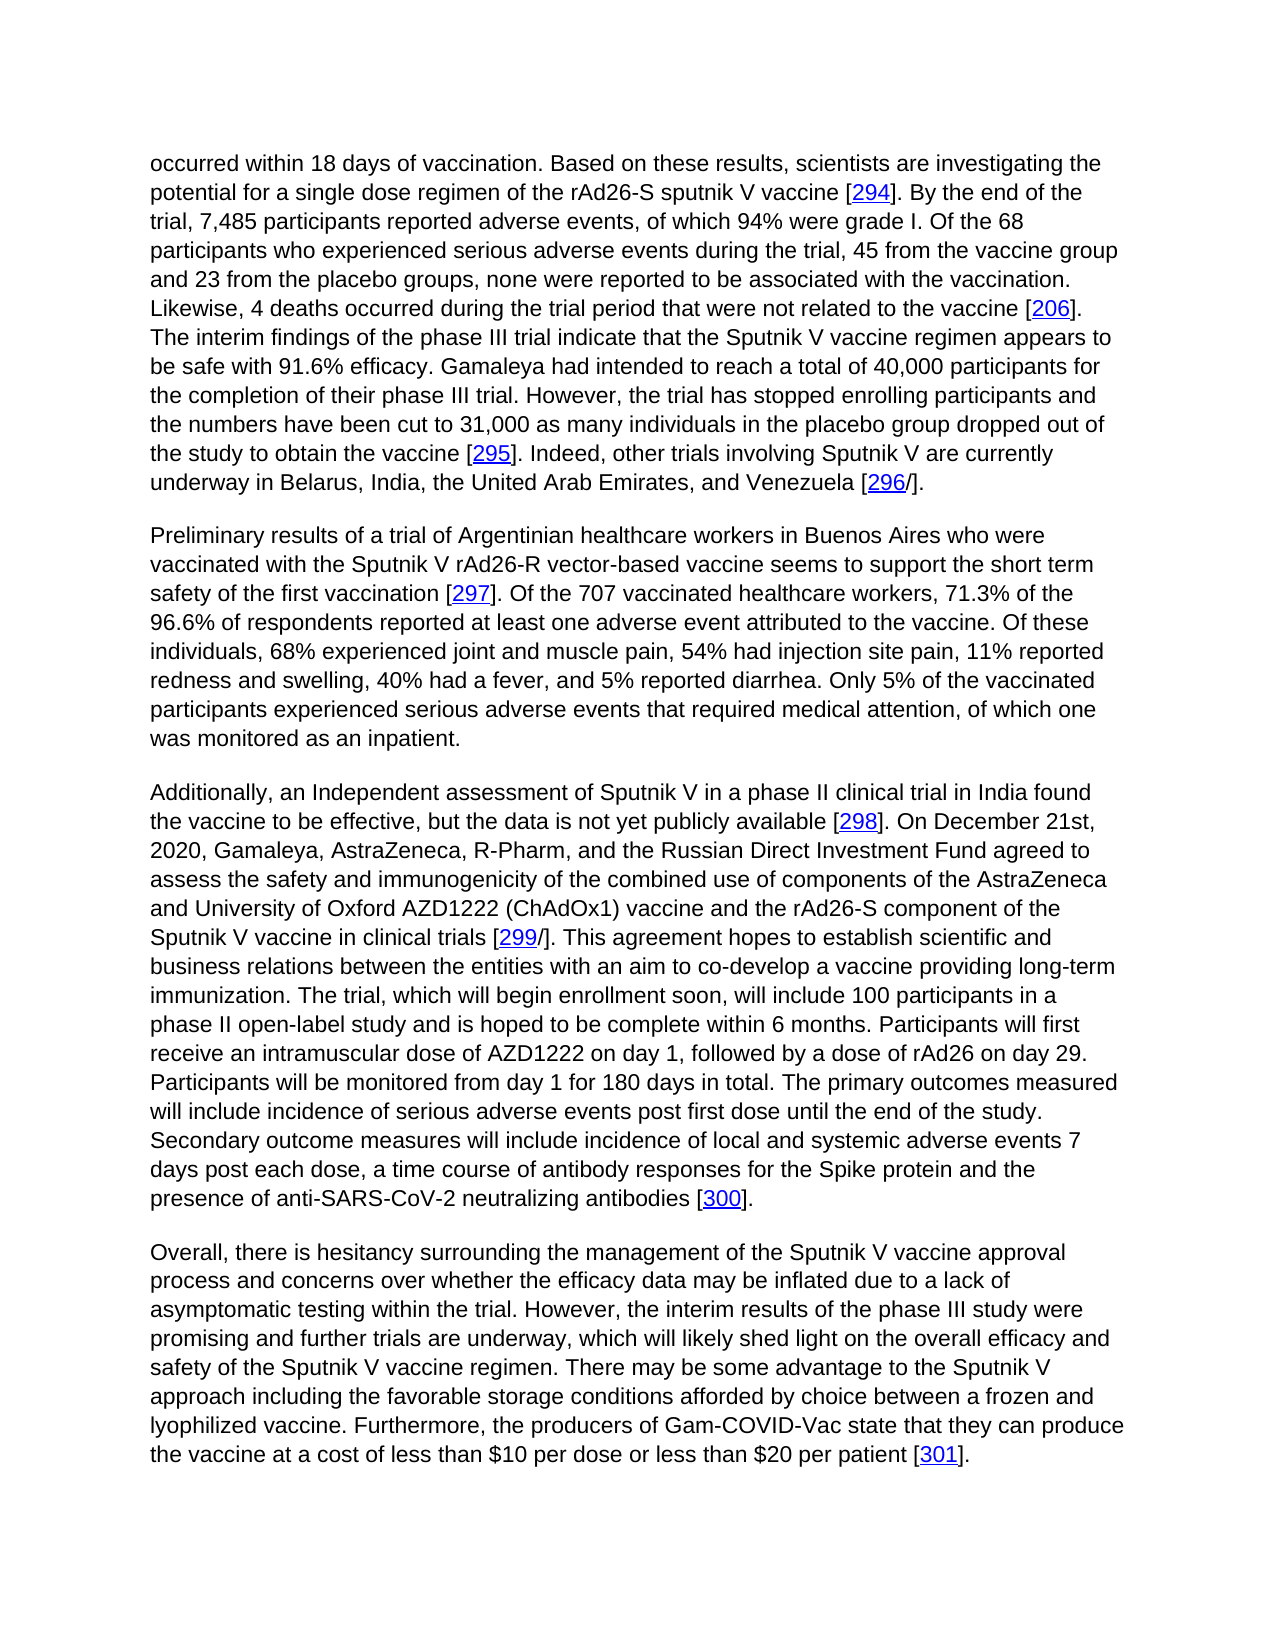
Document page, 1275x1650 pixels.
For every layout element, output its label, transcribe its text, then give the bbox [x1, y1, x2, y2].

text Additionally, an Independent assessment of Sputnik V in a phase II clinical trial in India found the vaccine to be effective, but the data is not yet publicly available [298]. On December 21st, 2020, Gamaleya, AstraZeneca, R-Pharm, and the Russian Direct Investment Fund agreed to assess the safety and immunogenicity of the combined use of components of the AstraZeneca and University of Oxford AZD1222 (ChAdOx1) vaccine and the rAd26-S component of the Sputnik V vaccine in clinical trials [299/]. This agreement hopes to establish scientific and business relations between the entities with an aim to co-develop a vaccine providing long-term immunization. The trial, which will begin enrollment soon, will include 100 participants in a phase II open-label study and is hoped to be complete within 6 months. Participants will first receive an intramuscular dose of AZD1222 on day 1, followed by a dose of rAd26 on day 29. Participants will be monitored from day 1 for 180 days in total. The primary outcomes measured will include incidence of serious adverse events post first dose until the end of the study. Secondary outcome measures will include incidence of local and systemic adverse events 7 days post each dose, a time course of antibody responses for the Spike protein and the presence of anti-SARS-CoV-2 neutralizing antibodies [300]. [150, 779, 1125, 1211]
text Overall, there is hesitancy surrounding the management of the Sputnik V vaccine approval process and concerns over whether the efficacy data may be inflated due to a lack of asymptomatic testing within the trial. However, the interim results of the phase III study were promising and further trials are underway, which will likely shed light on the overall efficacy and safety of the Sputnik V vaccine regimen. There may be some advantage to the Sputnik V approach including the favorable storage conditions afforded by choice between a frozen and lyophilized vaccine. Furthermore, the producers of Gam-COVID-Vac state that they can produce the vaccine at a cost of less than $10 per dose or less than $20 per patient [301]. [150, 1238, 1125, 1468]
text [150, 150, 1125, 495]
text Preliminary results of a trial of Argentinian healthcare workers in Buenos Aires who were vaccinated with the Sputnik V rAd26-R vector-based vaccine seems to support the short term safety of the first vaccination [297]. Of the 707 vaccinated healthcare workers, 71.3% of the 96.6% of respondents reported at least one adverse event attributed to the vaccine. Of these individuals, 68% experienced joint and muscle pain, 54% had injection site pain, 11% reported redness and swelling, 40% had a fever, and 5% reported diarrhea. Only 5% of the vaccinated participants experienced serious adverse events that required medical attention, of which one was monitored as an inpatient. [150, 522, 1125, 752]
